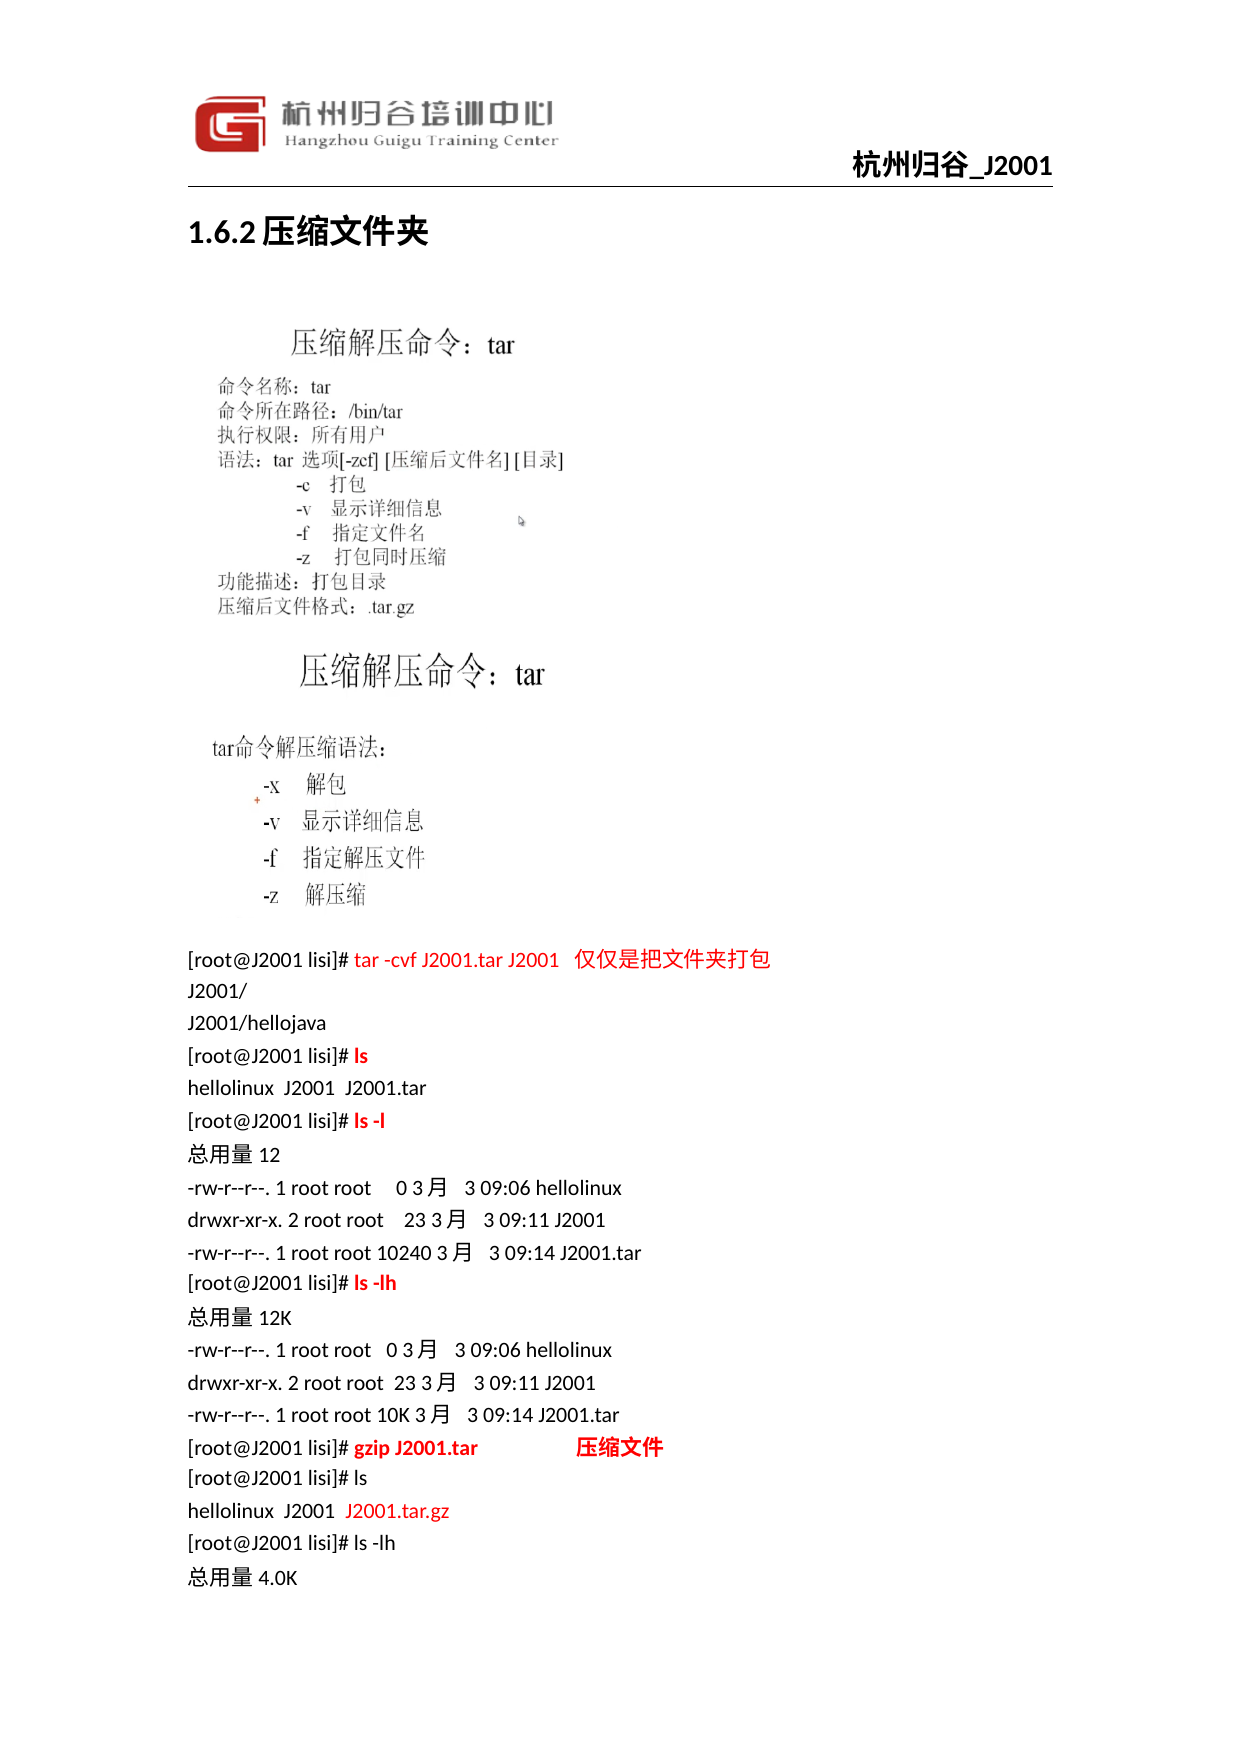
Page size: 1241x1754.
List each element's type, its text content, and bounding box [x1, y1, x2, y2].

text [root@J2001 lisi]# ls -lh [187, 1267, 1053, 1299]
picture [187, 649, 622, 918]
picture [187, 324, 622, 619]
text [root@J2001 lisi]# ls -lh [187, 1527, 1053, 1559]
text -rw-r--r--. 1 root root 10240 3月 3 09:14 J2001.tar [187, 1234, 1053, 1267]
text J2001/hellojava [187, 1007, 1053, 1039]
text [root@J2001 lisi]# gzip J2001.tar 压缩文件 [187, 1429, 1053, 1462]
text -rw-r--r--. 1 root root 0 3月 3 09:06 hellolinux [187, 1332, 1053, 1364]
text [root@J2001 lisi]# ls [187, 1462, 1053, 1494]
subtitle 压缩文件夹 [187, 197, 1053, 262]
text drwxr-xr-x. 2 root root 23 3月 3 09:11 J2001 [187, 1364, 1053, 1397]
text hellolinux J2001 J2001.tar.gz [187, 1494, 1053, 1527]
text 总用量 4.0K [187, 1559, 1053, 1592]
text [root@J2001 lisi]# ls -l [187, 1104, 1053, 1137]
picture [187, 88, 604, 176]
text hellolinux J2001 J2001.tar [187, 1072, 1053, 1104]
text -rw-r--r--. 1 root root 10K 3月 3 09:14 J2001.tar [187, 1397, 1053, 1429]
text J2001/ [187, 974, 1053, 1007]
text [root@J2001 lisi]# ls [187, 1039, 1053, 1072]
text 总用量 12 [187, 1137, 1053, 1169]
text 总用量 12K [187, 1299, 1053, 1332]
text -rw-r--r--. 1 root root 0 3月 3 09:06 hellolinux [187, 1169, 1053, 1202]
text drwxr-xr-x. 2 root root 23 3月 3 09:11 J2001 [187, 1202, 1053, 1234]
text [root@J2001 lisi]# tar -cvf J2001.tar J2001 仅仅是把文件夹打包 [187, 942, 1053, 974]
